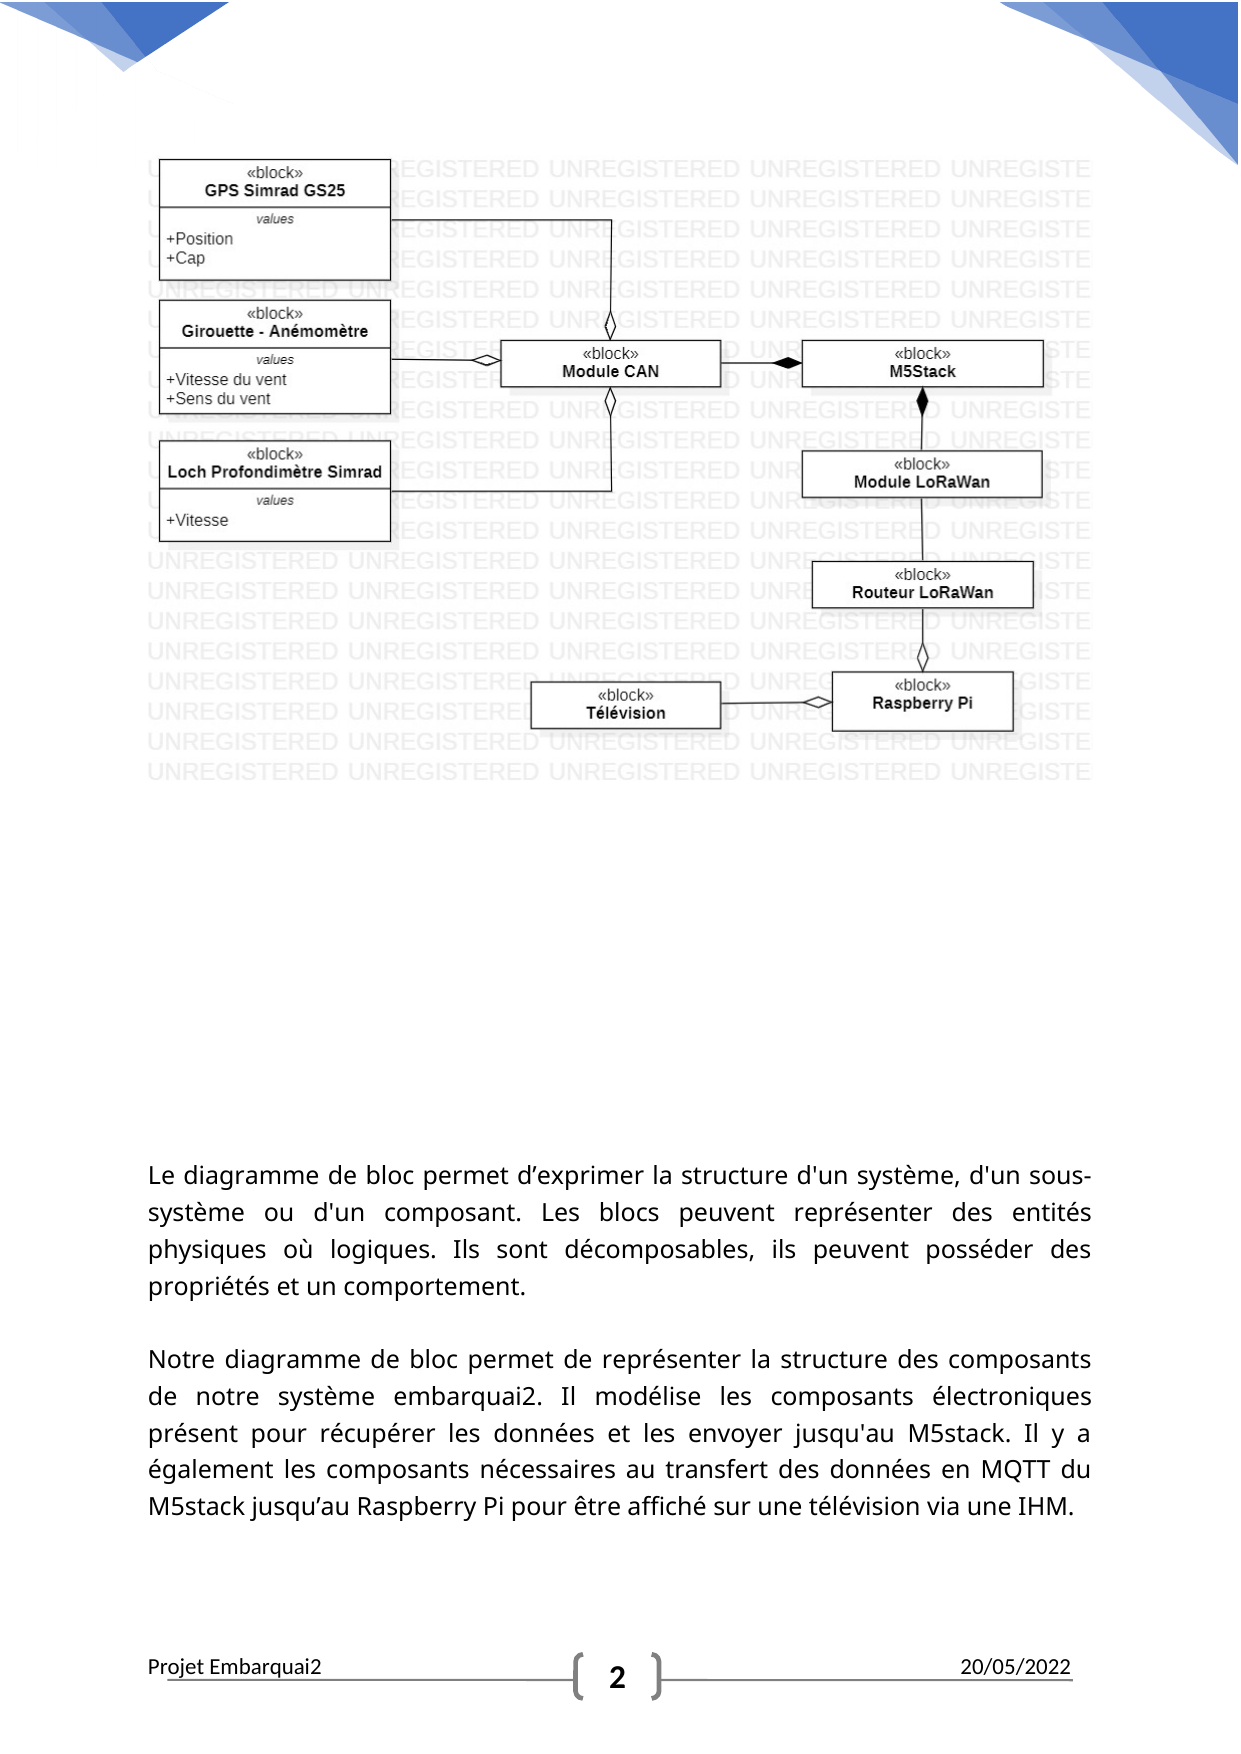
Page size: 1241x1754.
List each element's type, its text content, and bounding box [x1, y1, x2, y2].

picture [0, 2, 1238, 781]
list Notre diagramme de bloc permet de représenter la structure des composants de notre système embarquai2. Il modélise les composants électroniques présent pour récupérer les données et les envoyer jusqu'au M5stack. Il y a également les composants nécessaires au transfert des données en MQTT du M5stack jusqu’au Raspberry Pi pour être affiché sur une télévision via une IHM. [148, 1342, 1093, 1523]
list Le diagramme de bloc permet d’exprimer la structure d'un système, d'un sous-système ou d'un composant. Les blocs peuvent représenter des entités physiques où logiques. Ils sont décomposables, ils peuvent posséder des propriétés et un comportement. [148, 1158, 1093, 1302]
